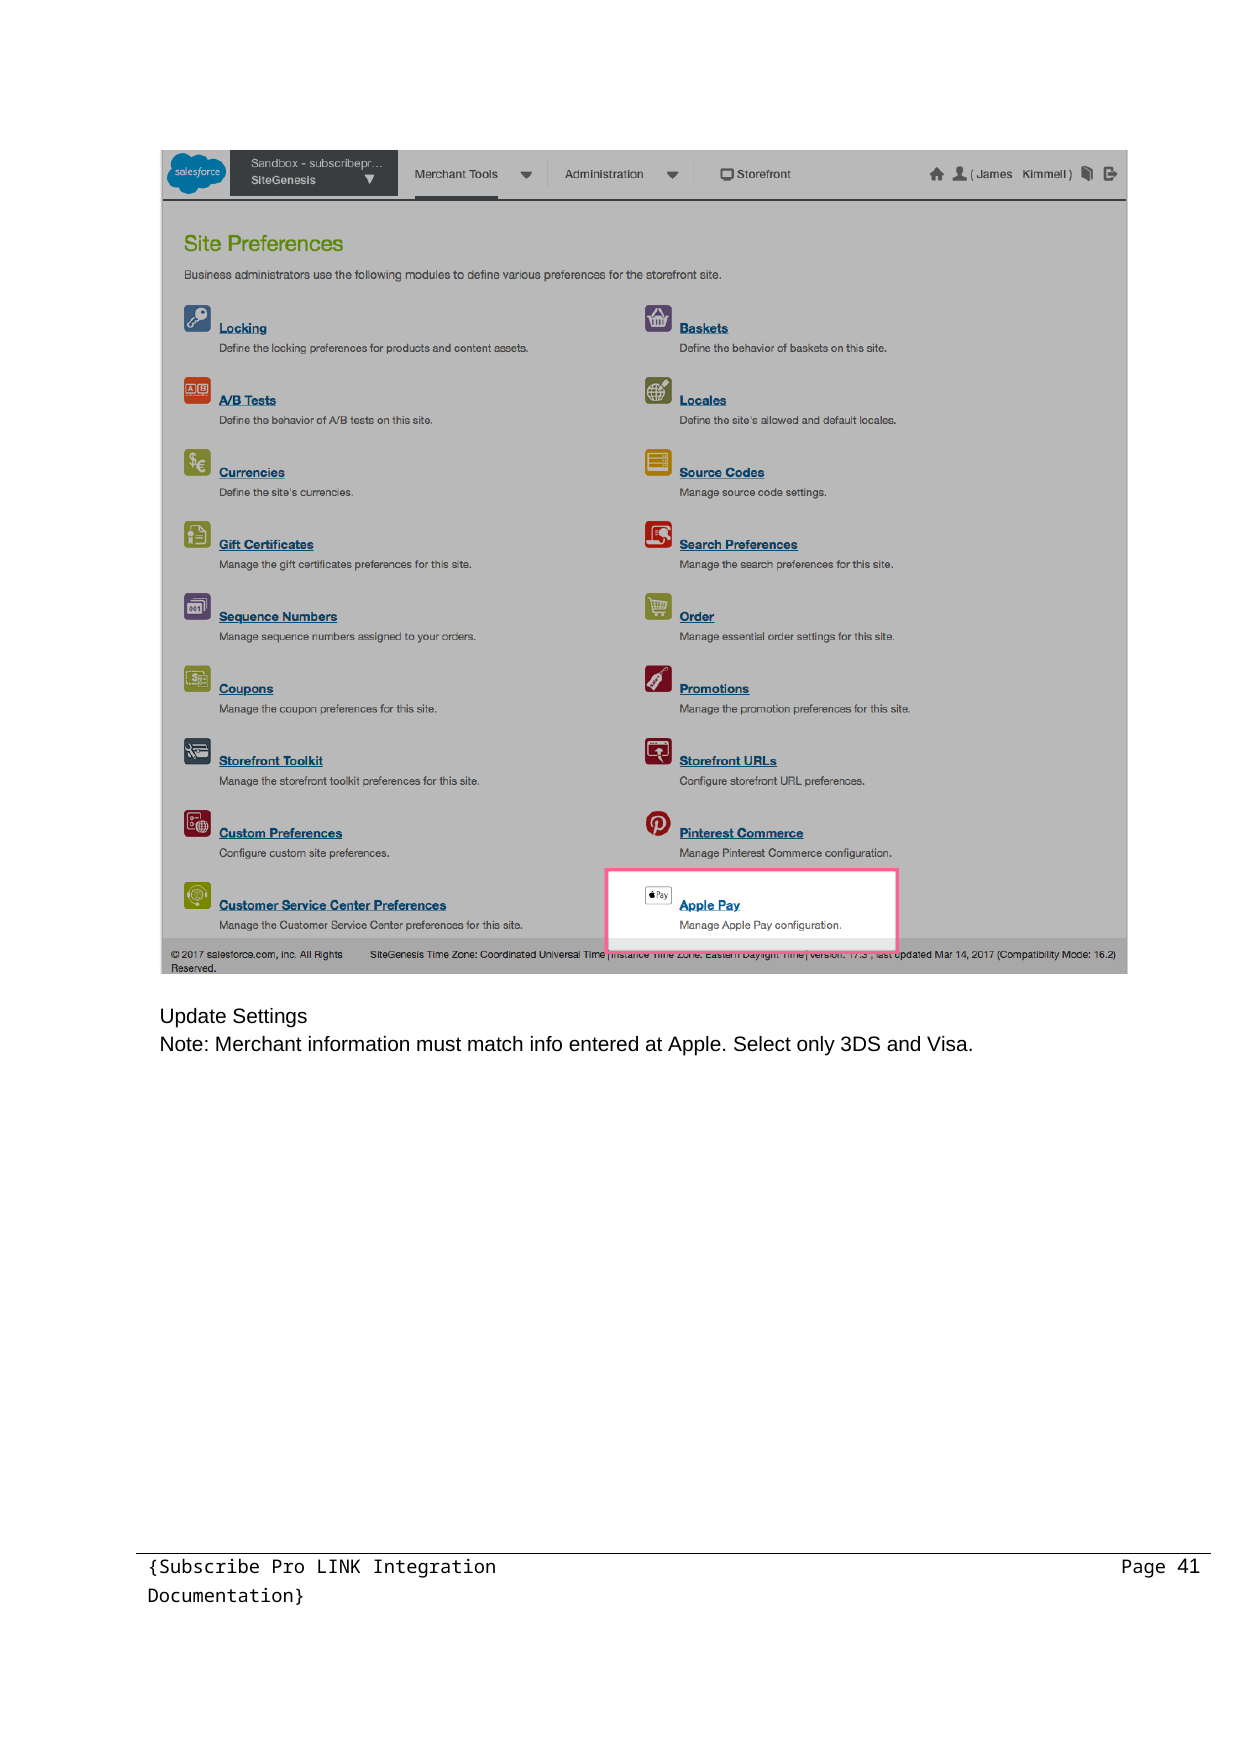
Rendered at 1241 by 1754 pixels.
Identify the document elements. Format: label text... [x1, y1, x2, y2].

text Note: Merchant information must match info entered at Apple. Select only 3DS and Visa. [159, 1032, 1128, 1056]
text Update Settings [159, 1004, 1128, 1028]
picture [159, 150, 1129, 974]
